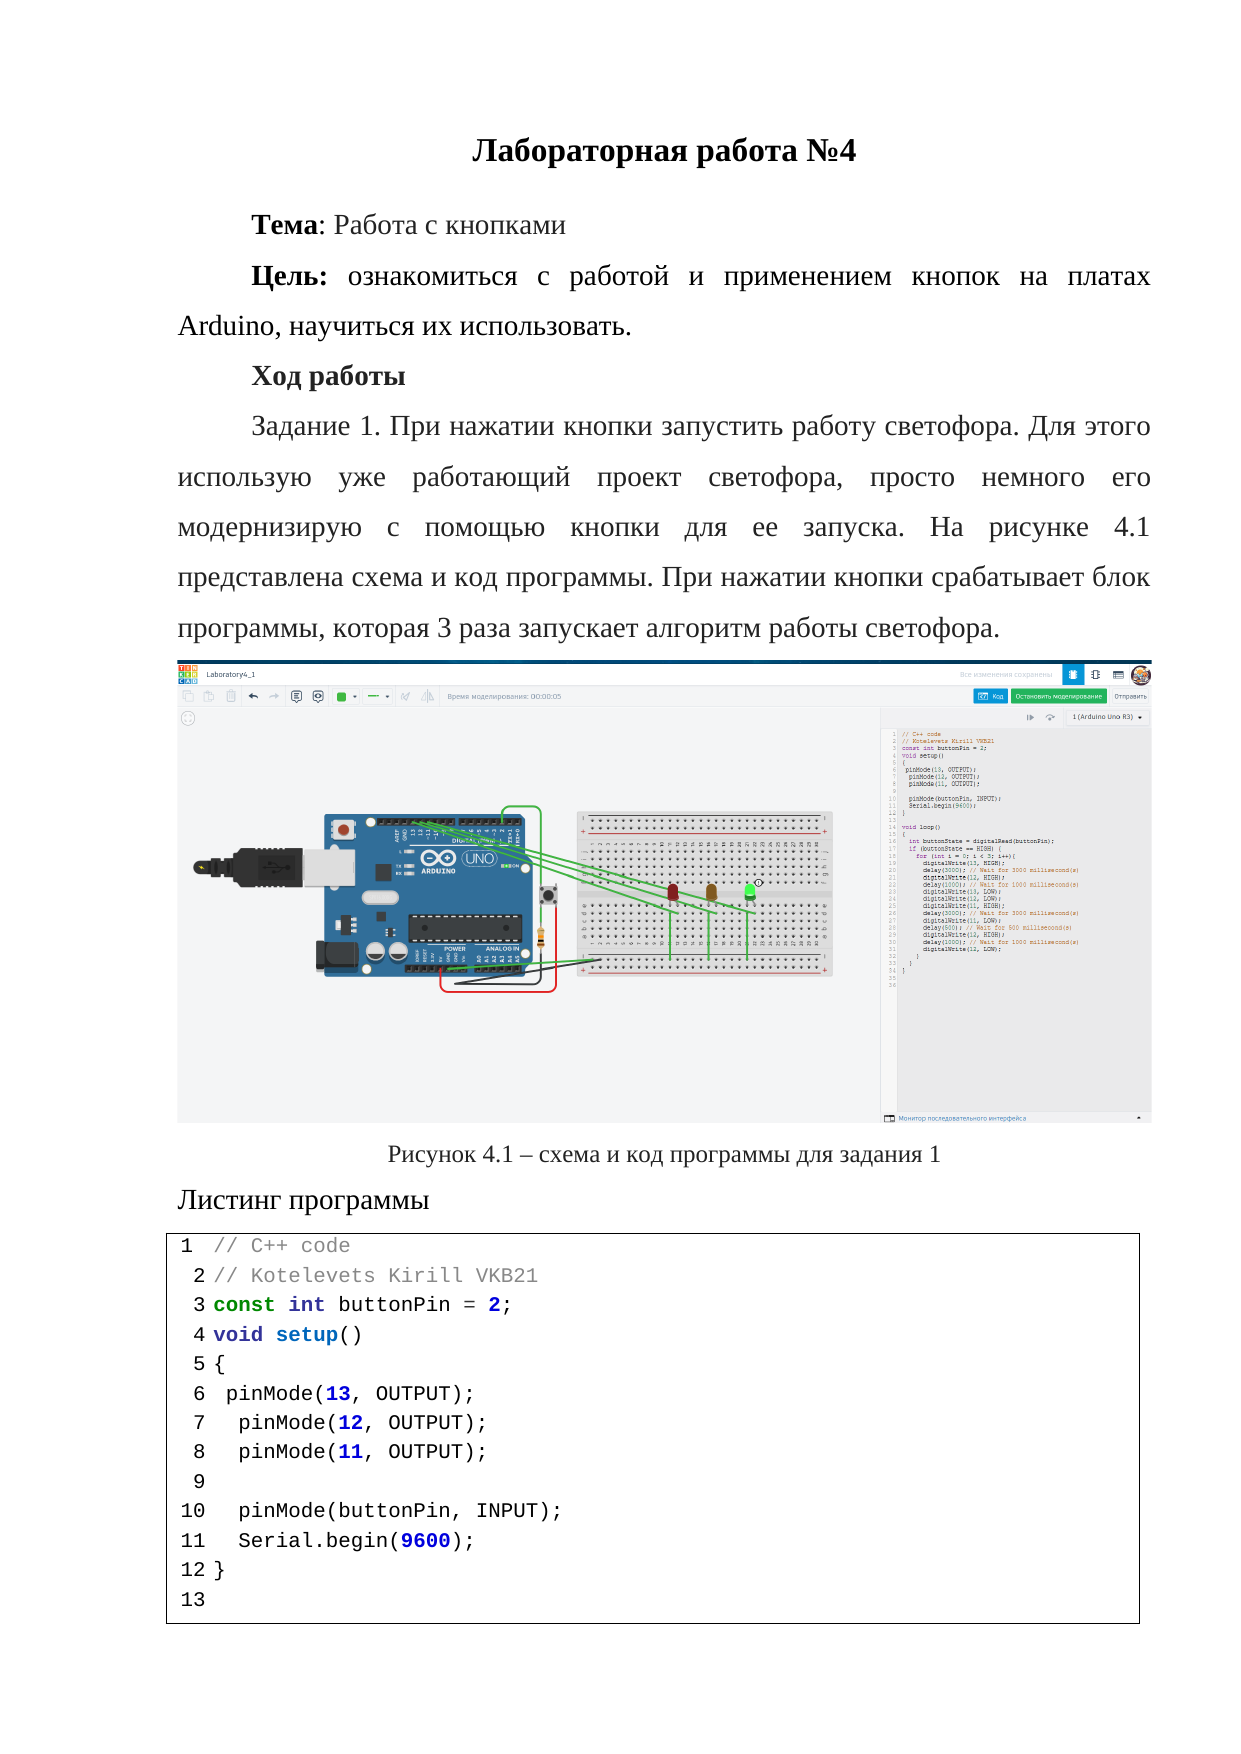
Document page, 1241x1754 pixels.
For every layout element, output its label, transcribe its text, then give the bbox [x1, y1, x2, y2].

text Тема: Работа с кнопками [177, 207, 1152, 241]
text Задание 1. При нажатии кнопки запустить работу светофора. Для этого использую уже работающий проект светофора, просто немного его модернизирую с помощью кнопки для ее запуска. На рисунке 4.1 представлена схема и код программы. При нажатии кнопки срабатывает блок программы, которая 3 раза запускает алгоритм работы светофора. [177, 408, 1152, 643]
text Ход работы [177, 358, 1152, 392]
picture [177, 660, 1152, 1123]
subtitle Лабораторная работа №4 [177, 131, 1152, 169]
text Рисунок 4.1 – схема и код программы для задания 1 [177, 1139, 1152, 1168]
text Листинг программы [177, 1182, 1152, 1216]
text Цель: ознакомиться с работой и применением кнопок на платах Arduino, научиться их использовать. [177, 258, 1152, 341]
table_header [167, 1234, 1139, 1622]
